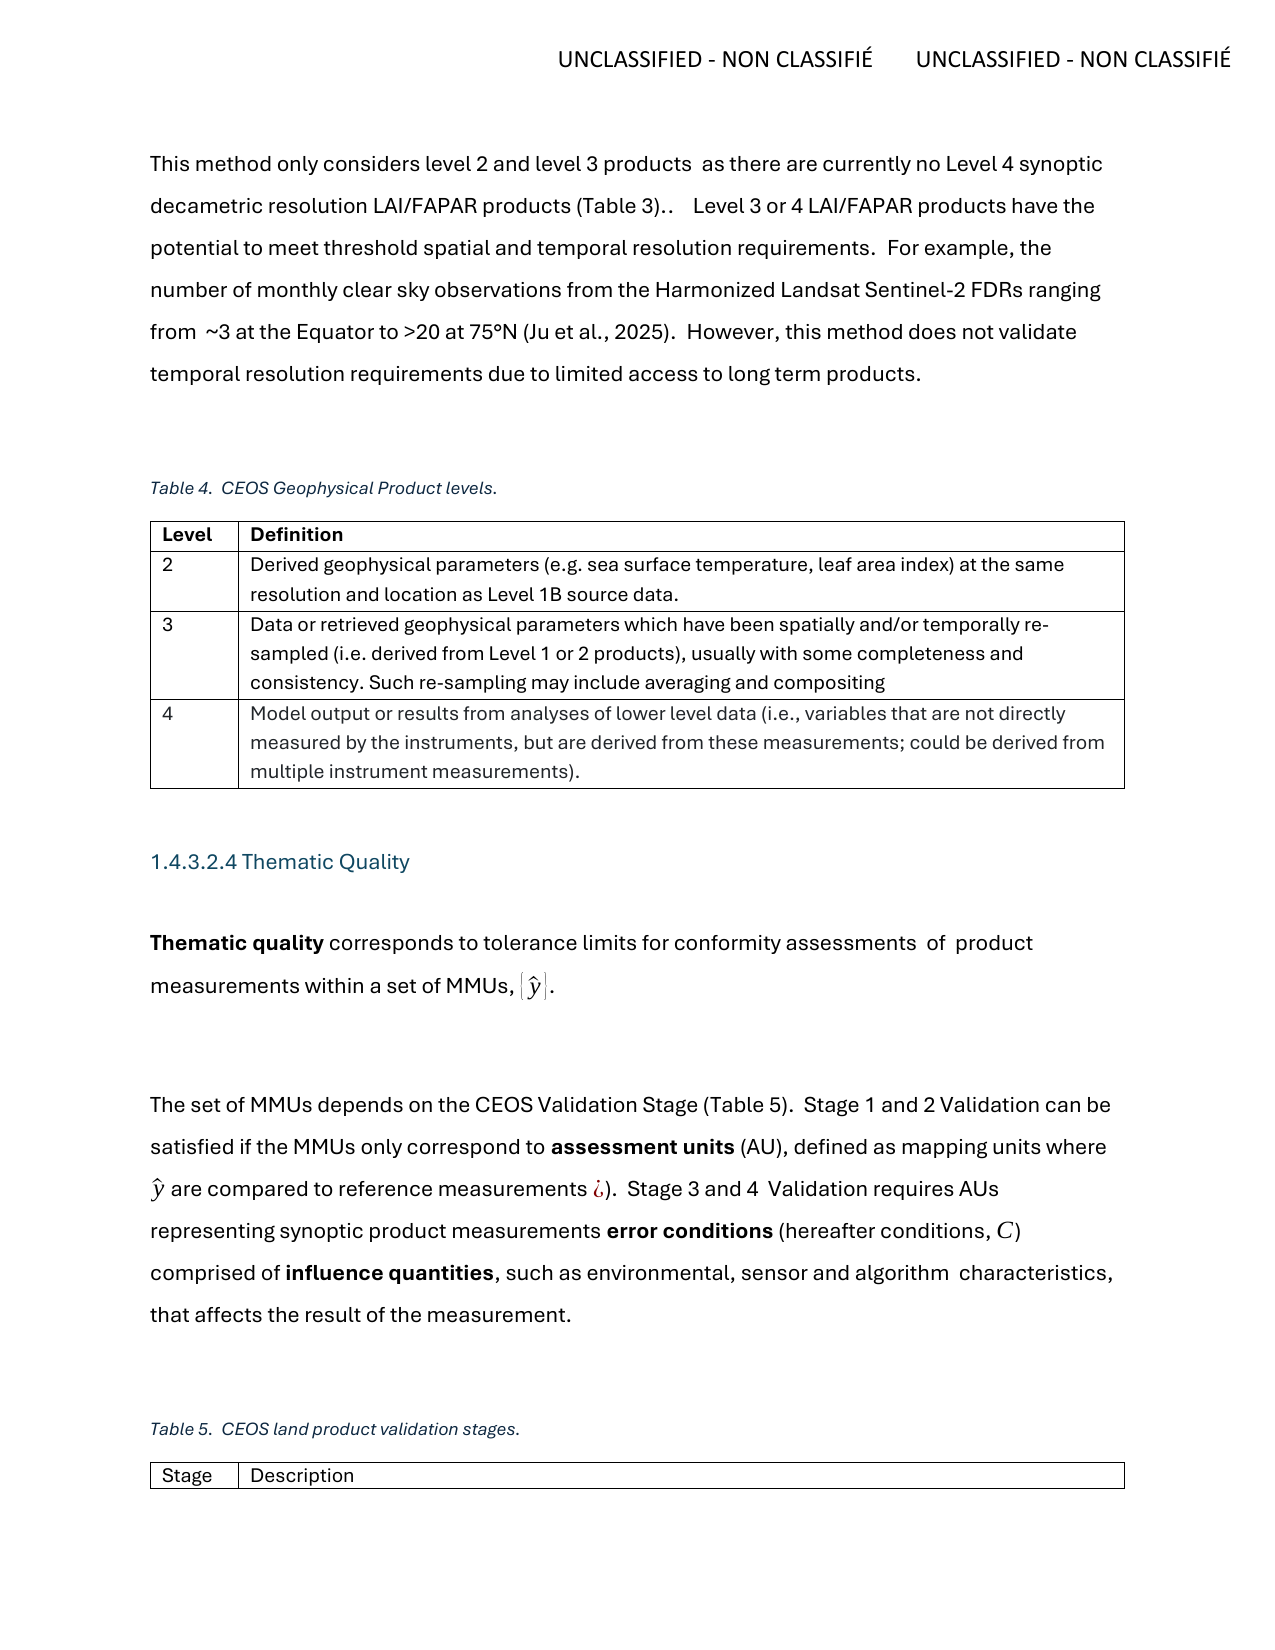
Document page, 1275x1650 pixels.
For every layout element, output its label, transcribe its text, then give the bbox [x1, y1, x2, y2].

table_cell Data or retrieved geophysical parameters which have been spatially and/or temporally re-sampled (i.e. derived from Level 1 or 2 products), usually with some completeness and consistency. Such re-sampling may include averaging and compositing [239, 612, 1124, 699]
text The set of MMUs depends on the CEOS Validation Stage (Table 5). Stage 1 and 2 Validation can be satisfied if the MMUs only correspond to assessment units (AU), defined as mapping units where are compared to reference measurements ). Stage 3 and 4 Validation requires AUs representing synoptic product measurements error conditions (hereafter conditions, ) comprised of influence quantities, such as environmental, sensor and algorithm characteristics, that affects the result of the measurement. [150, 1091, 1125, 1329]
table_cell Derived geophysical parameters (e.g. sea surface temperature, leaf area index) at the same resolution and location as Level 1B source data. [239, 552, 1124, 611]
table_header Definition [239, 522, 1124, 551]
table_header Level [151, 522, 238, 551]
table_cell 2 [151, 552, 238, 611]
text Thematic quality corresponds to tolerance limits for conformity assessments of product measurements within a set of MMUs, . [150, 929, 1125, 1002]
text Table 4. CEOS Geophysical Product levels. [150, 477, 1125, 500]
table_cell Model output or results from analyses of lower level data (i.e., variables that are not directly measured by the instruments, but are derived from these measurements; could be derived from multiple instrument measurements). [239, 700, 1124, 788]
subtitle 1.4.3.2.4 Thematic Quality [150, 848, 1125, 876]
text Table 5. CEOS land product validation stages. [150, 1418, 1125, 1441]
table_header Stage [151, 1463, 238, 1488]
table_cell 4 [151, 700, 238, 788]
text This method only considers level 2 and level 3 products as there are currently no Level 4 synoptic decametric resolution LAI/FAPAR products (Table 3).. Level 3 or 4 LAI/FAPAR products have the potential to meet threshold spatial and temporal resolution requirements. For example, the number of monthly clear sky observations from the Harmonized Landsat Sentinel-2 FDRs ranging from ~3 at the Equator to >20 at 75°N (Ju et al., 2025). However, this method does not validate temporal resolution requirements due to limited access to long term products. [150, 150, 1125, 388]
table_cell 3 [151, 612, 238, 699]
table_header Description [239, 1463, 1124, 1488]
